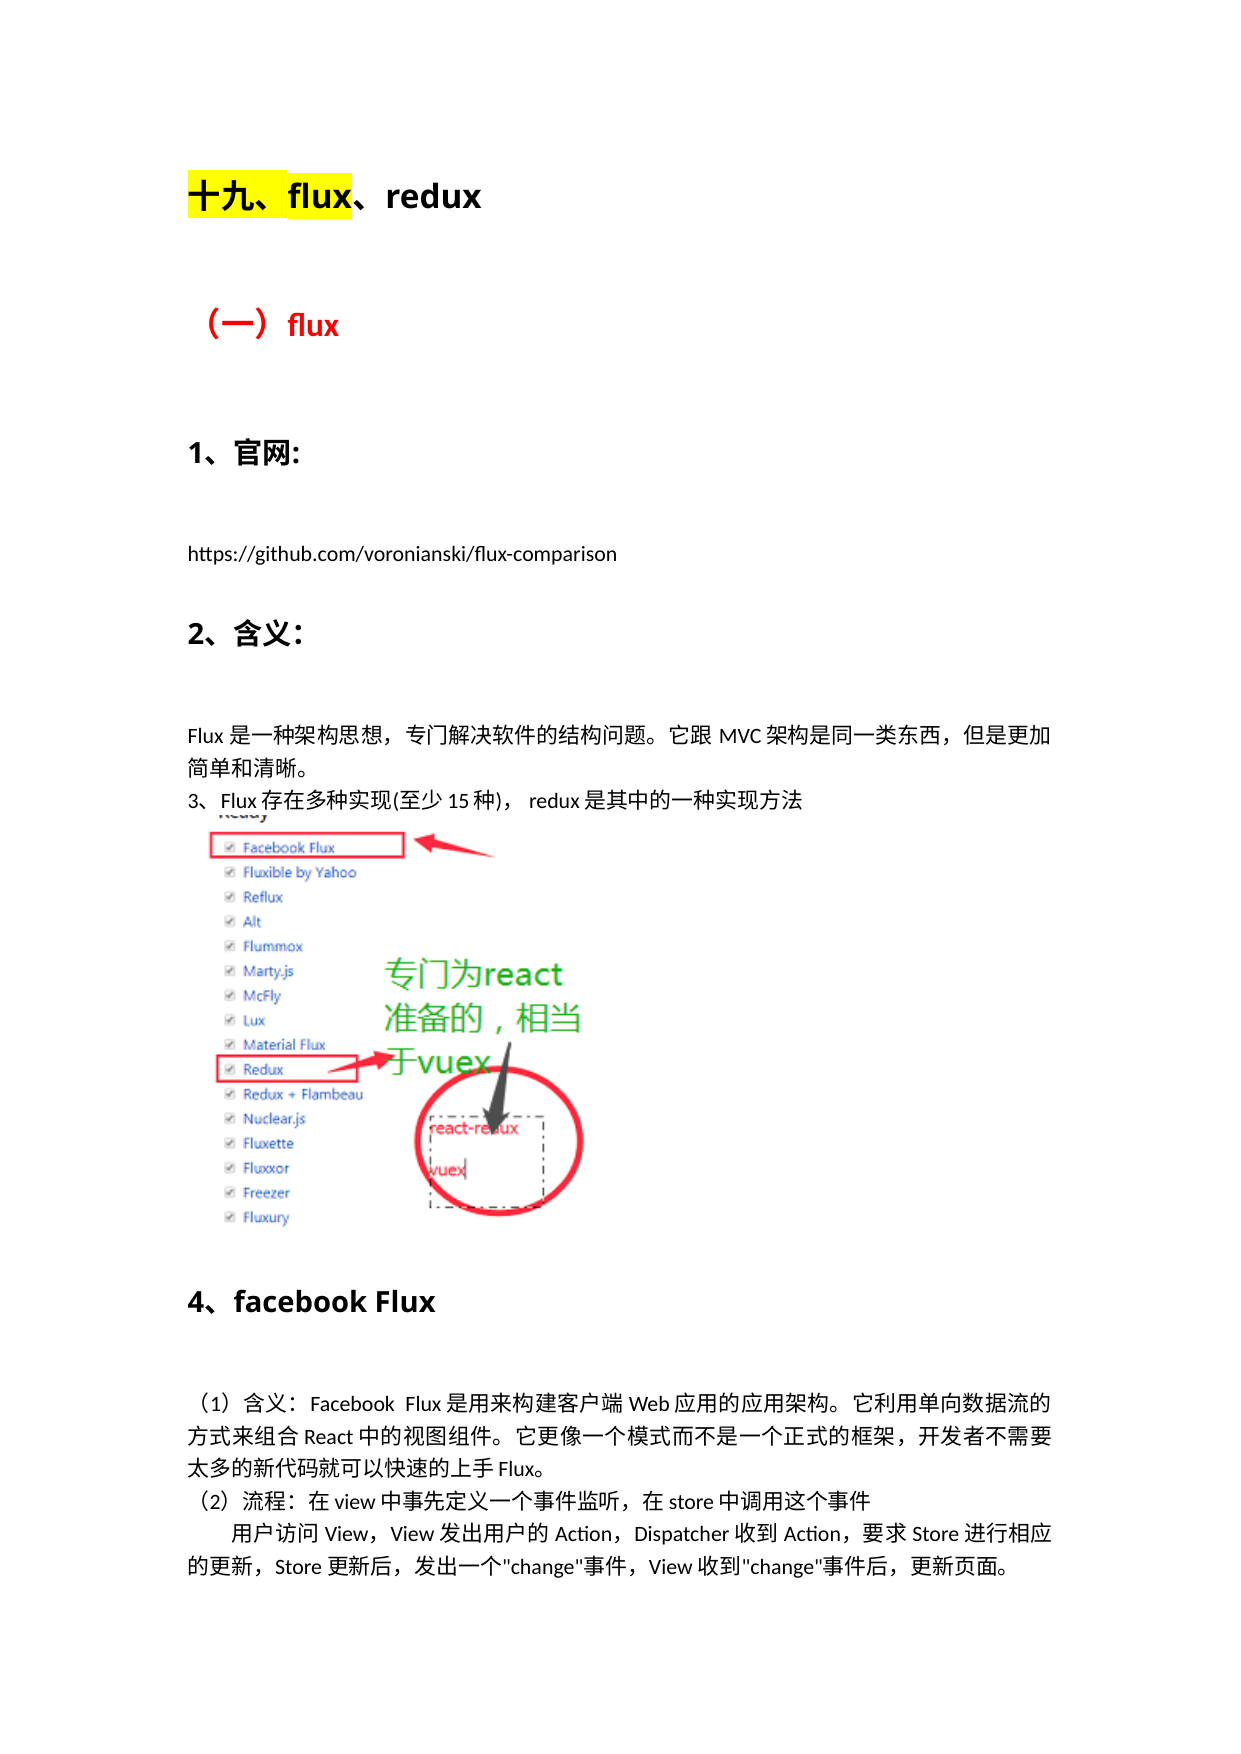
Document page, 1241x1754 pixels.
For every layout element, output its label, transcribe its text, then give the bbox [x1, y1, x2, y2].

subtitle 十九、flux、redux [187, 162, 1053, 227]
text https://github.com/voronianski/flux-comparison [187, 537, 1053, 570]
text 3、Flux存在多种实现(至少15种)， redux是其中的一种实现方法 [187, 783, 1053, 816]
subtitle 1、官网: [187, 419, 1053, 484]
subtitle 4、facebook Flux [187, 1267, 1053, 1332]
text （2）流程：在view中事先定义一个事件监听，在store中调用这个事件 [187, 1483, 1053, 1516]
picture [187, 815, 593, 1235]
text Flux 是一种架构思想，专门解决软件的结构问题。它跟MVC架构是同一类东西，但是更加简单和清晰。 [187, 718, 1053, 783]
subtitle （一）flux [187, 289, 1053, 354]
text （1）含义：Facebook Flux是用来构建客户端Web应用的应用架构。它利用单向数据流的方式来组合React中的视图组件。它更像一个模式而不是一个正式的框架，开发者不需要太多的新代码就可以快速的上手Flux。 [187, 1386, 1053, 1483]
subtitle 2、含义： [187, 599, 1053, 664]
text 用户访问 View，View 发出用户的 Action，Dispatcher 收到 Action，要求 Store 进行相应的更新，Store 更新后，发出一个"change"事件，View 收到"change"事件后，更新页面。 [187, 1516, 1053, 1581]
